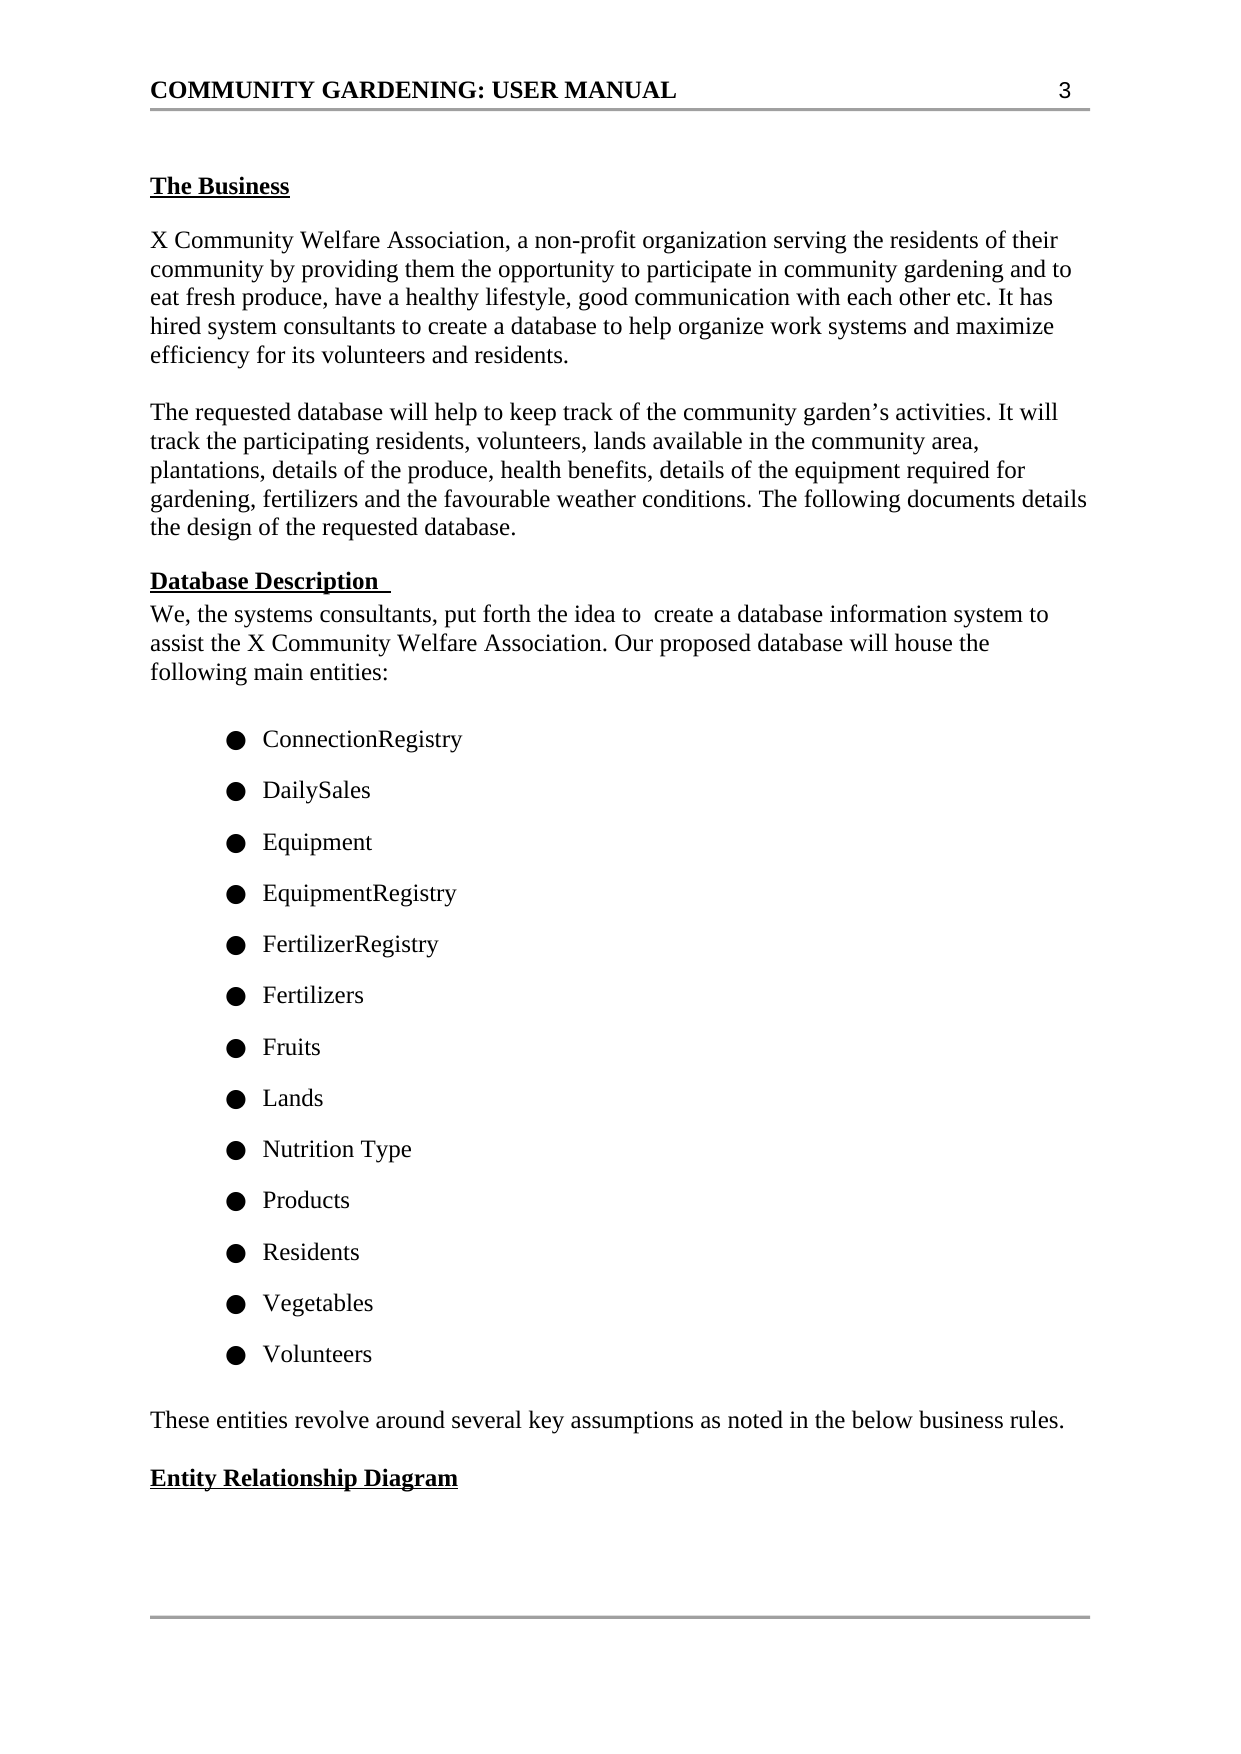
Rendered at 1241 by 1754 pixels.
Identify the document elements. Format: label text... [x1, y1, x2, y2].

subtitle Entity Relationship Diagram [150, 1463, 1090, 1492]
list ConnectionRegistry [225, 711, 1090, 762]
text These entities revolve around several key assumptions as noted in the below business rules. [150, 1406, 1090, 1434]
text We, the systems consultants, put forth the idea to create a database information system to assist the X Community Welfare Association. Our proposed database will house the following main entities: [150, 599, 1090, 686]
list EquipmentRegistry [225, 864, 1090, 916]
list Products [225, 1172, 1090, 1223]
list Nutrition Type [225, 1121, 1090, 1172]
subtitle The Business [150, 171, 1090, 200]
list Volunteers [225, 1326, 1090, 1377]
list DailySales [225, 762, 1090, 813]
text The requested database will help to keep track of the community garden’s activities. It will track the participating residents, volunteers, lands available in the community area, plantations, details of the produce, health benefits, details of the equipment required for gardening, fertilizers and the favourable weather conditions. The following documents details the design of the requested database. [150, 397, 1090, 541]
subtitle Database Description [150, 566, 1090, 595]
text X Community Welfare Association, a non-profit organization serving the residents of their community by providing them the opportunity to participate in community gardening and to eat fresh produce, have a healthy lifestyle, good communication with each other etc. It has hired system consultants to create a database to help organize work systems and maximize efficiency for its volunteers and residents. [150, 225, 1090, 369]
list Fruits [225, 1018, 1090, 1069]
list Residents [225, 1223, 1090, 1274]
list Lands [225, 1069, 1090, 1121]
list Fertilizers [225, 967, 1090, 1018]
list Vegetables [225, 1274, 1090, 1326]
list FertilizerRegistry [225, 916, 1090, 967]
list Equipment [225, 813, 1090, 864]
